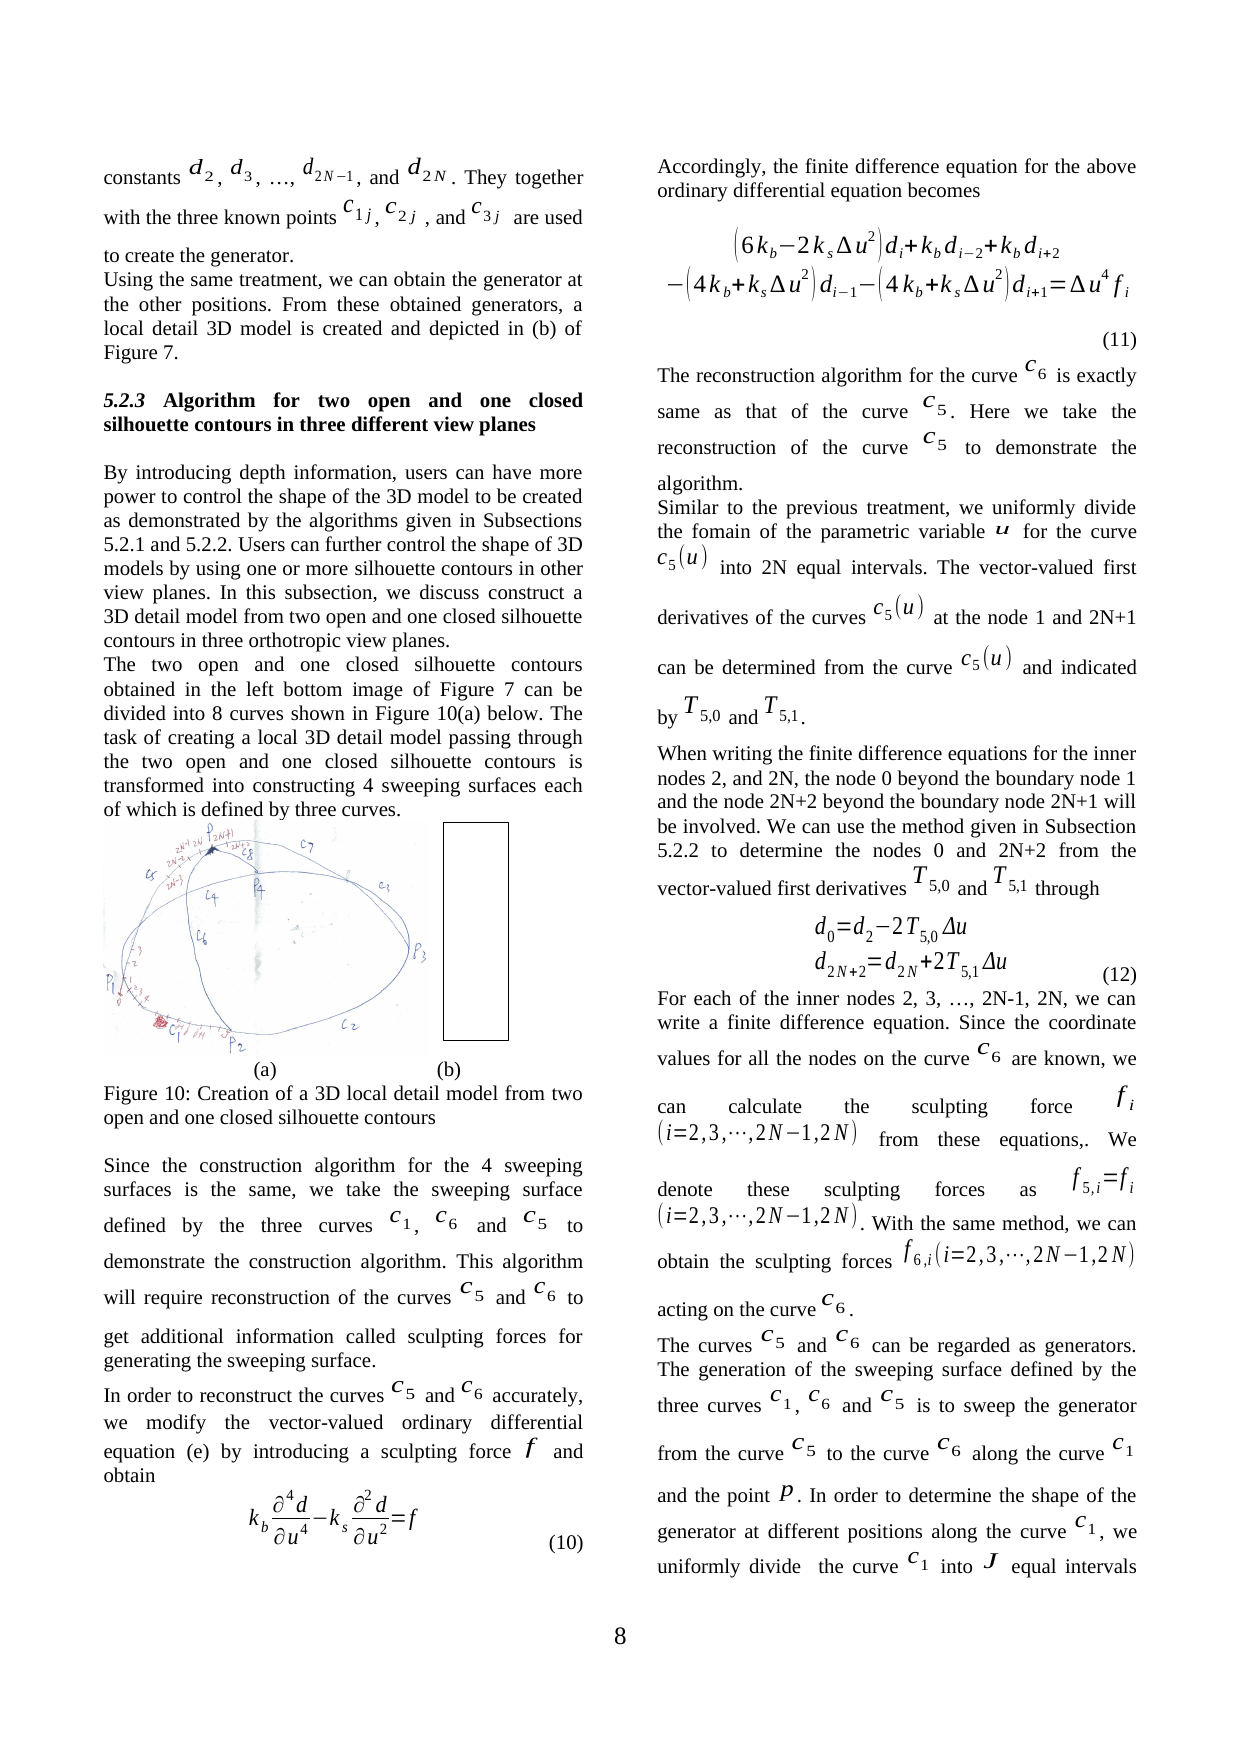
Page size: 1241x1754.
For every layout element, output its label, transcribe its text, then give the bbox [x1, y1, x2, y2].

text Since the construction algorithm for the 4 sweeping surfaces is the same, we take the sweeping surface defined by the three curves , and to demonstrate the construction algorithm. This algorithm will require reconstruction of the curves and to get additional information called sculpting forces for generating the sweeping surface. [103, 1153, 583, 1372]
text Similar to the previous treatment, we uniformly divide the fomain of the parametric variable for the curve into 2N equal intervals. The vector-valued first derivatives of the curves at the node 1 and 2N+1 can be determined from the curve and indicated by and . [657, 495, 1137, 741]
text (11) [657, 327, 1137, 351]
list (b) [253, 1057, 583, 1081]
text For each of the inner nodes 2, 3, …, 2N-1, 2N, we can write a finite difference equation. Since the coordinate values for all the nodes on the curve are known, we can calculate the sculpting force from these equations,. We denote these sculpting forces as . With the same method, we can obtain the sculpting forces acting on the curve . [657, 986, 1137, 1321]
picture [103, 820, 429, 1057]
text By introducing depth information, users can have more power to control the shape of the 3D model to be created as demonstrated by the algorithms given in Subsections 5.2.1 and 5.2.2. Users can further control the shape of 3D models by using one or more silhouette contours in other view planes. In this subsection, we discuss construct a 3D detail model from two open and one closed silhouette contours in three orthotropic view planes. [103, 460, 583, 652]
text In order to reconstruct the curves and accurately, we modify the vector-valued ordinary differential equation (e) by introducing a sculpting force and obtain [103, 1372, 583, 1487]
text (12) [657, 912, 1137, 986]
text The reconstruction algorithm for the curve is exactly same as that of the curve . Here we take the reconstruction of the curve to demonstrate the algorithm. [657, 351, 1137, 495]
text The two open and one closed silhouette contours obtained in the left bottom image of Figure 7 can be divided into 8 curves shown in Figure 10(a) below. The task of creating a local 3D detail model passing through the two open and one closed silhouette contours is transformed into constructing 4 sweeping surfaces each of which is defined by three curves. [103, 652, 583, 821]
text (10) [103, 1487, 583, 1554]
text When writing the finite difference equations for the inner nodes 2, and 2N, the node 0 beyond the boundary node 1 and the node 2N+2 beyond the boundary node 2N+1 will be involved. We can use the method given in Subsection 5.2.2 to determine the nodes 0 and 2N+2 from the vector-valued first derivatives and through [657, 741, 1137, 912]
text Using the same treatment, we can obtain the generator at the other positions. From these obtained generators, a local detail 3D model is created and depicted in (b) of Figure 7. [103, 267, 583, 364]
text 5.2.3 Algorithm for two open and one closed silhouette contours in three different view planes [103, 388, 583, 436]
text Accordingly, the finite difference equation for the above ordinary differential equation becomes [657, 153, 1137, 202]
text Figure 10: Creation of a 3D local detail model from two open and one closed silhouette contours [103, 1081, 583, 1129]
